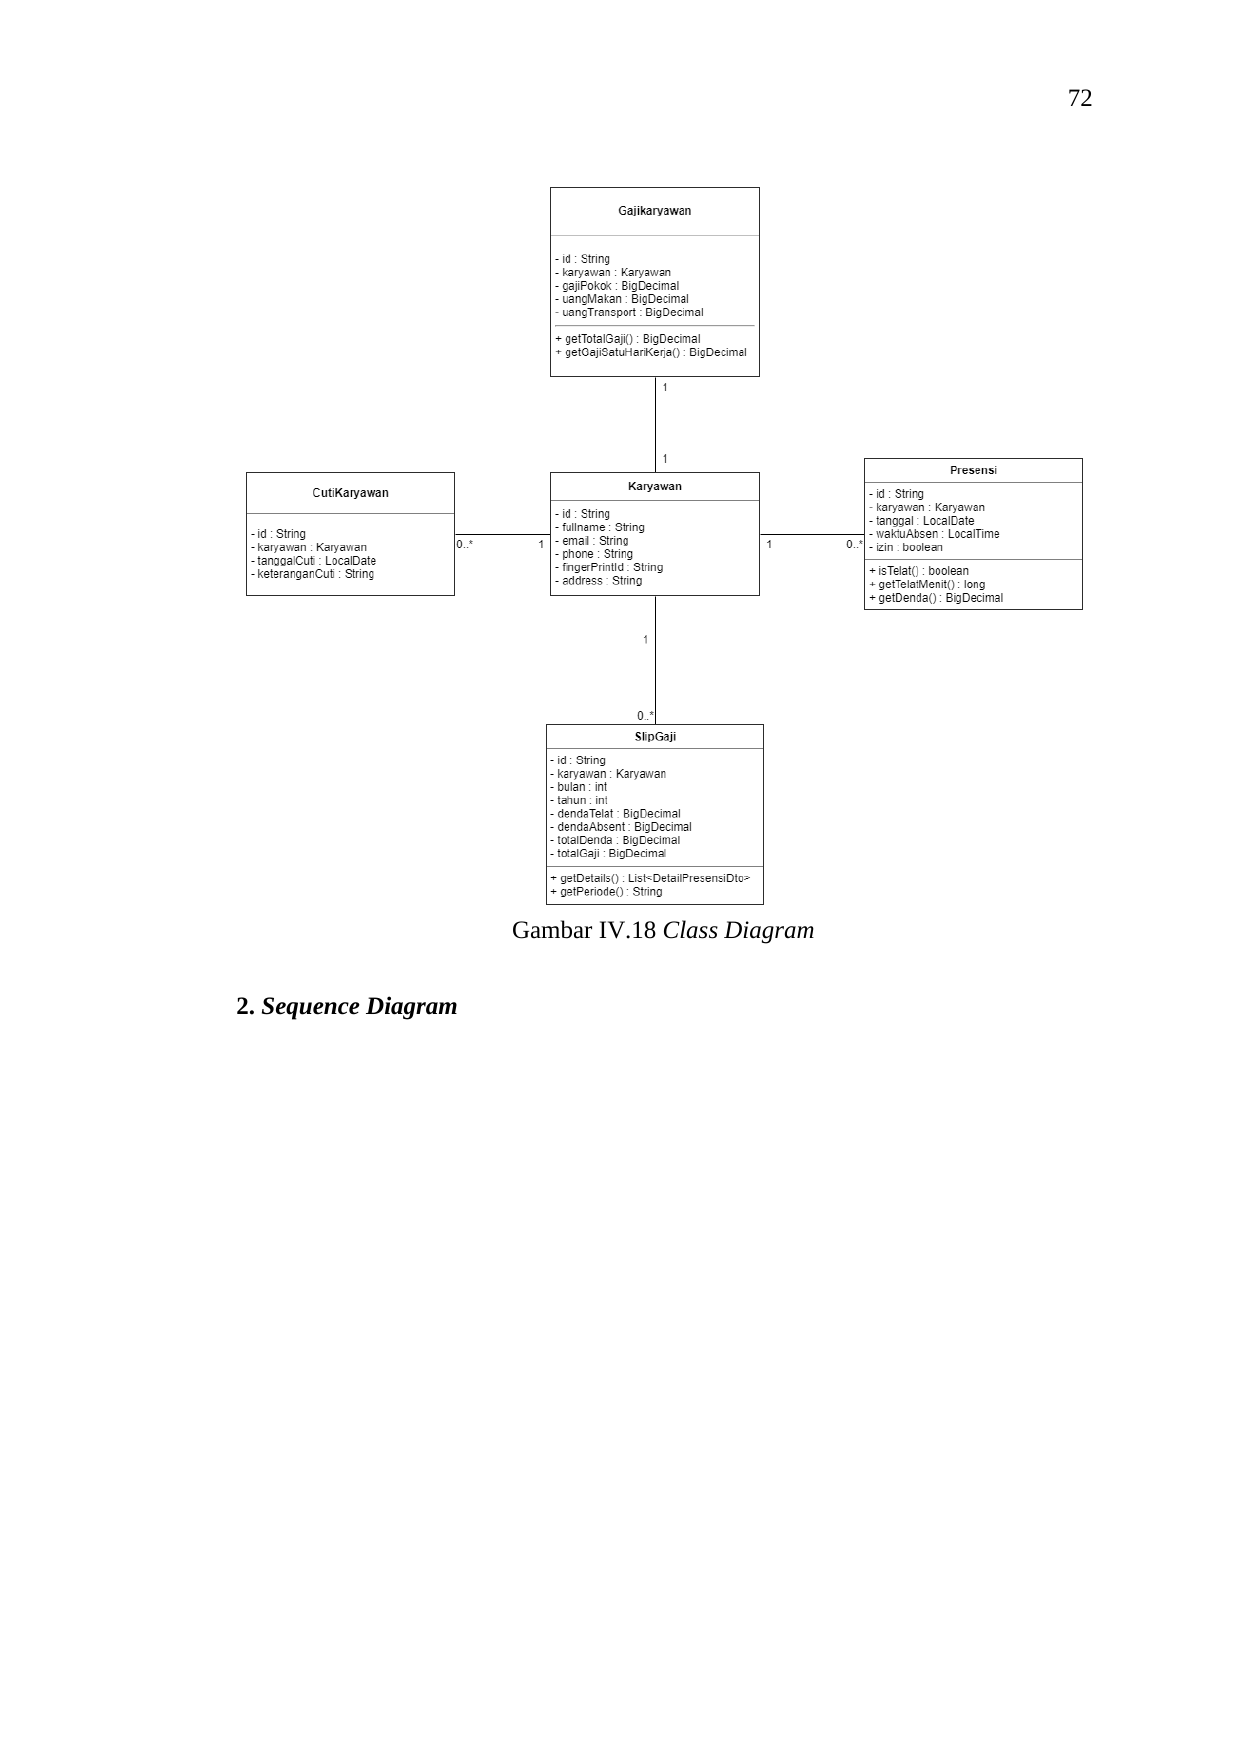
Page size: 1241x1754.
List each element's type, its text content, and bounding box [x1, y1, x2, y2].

list Sequence Diagram [236, 991, 1092, 1020]
picture [236, 177, 1093, 915]
